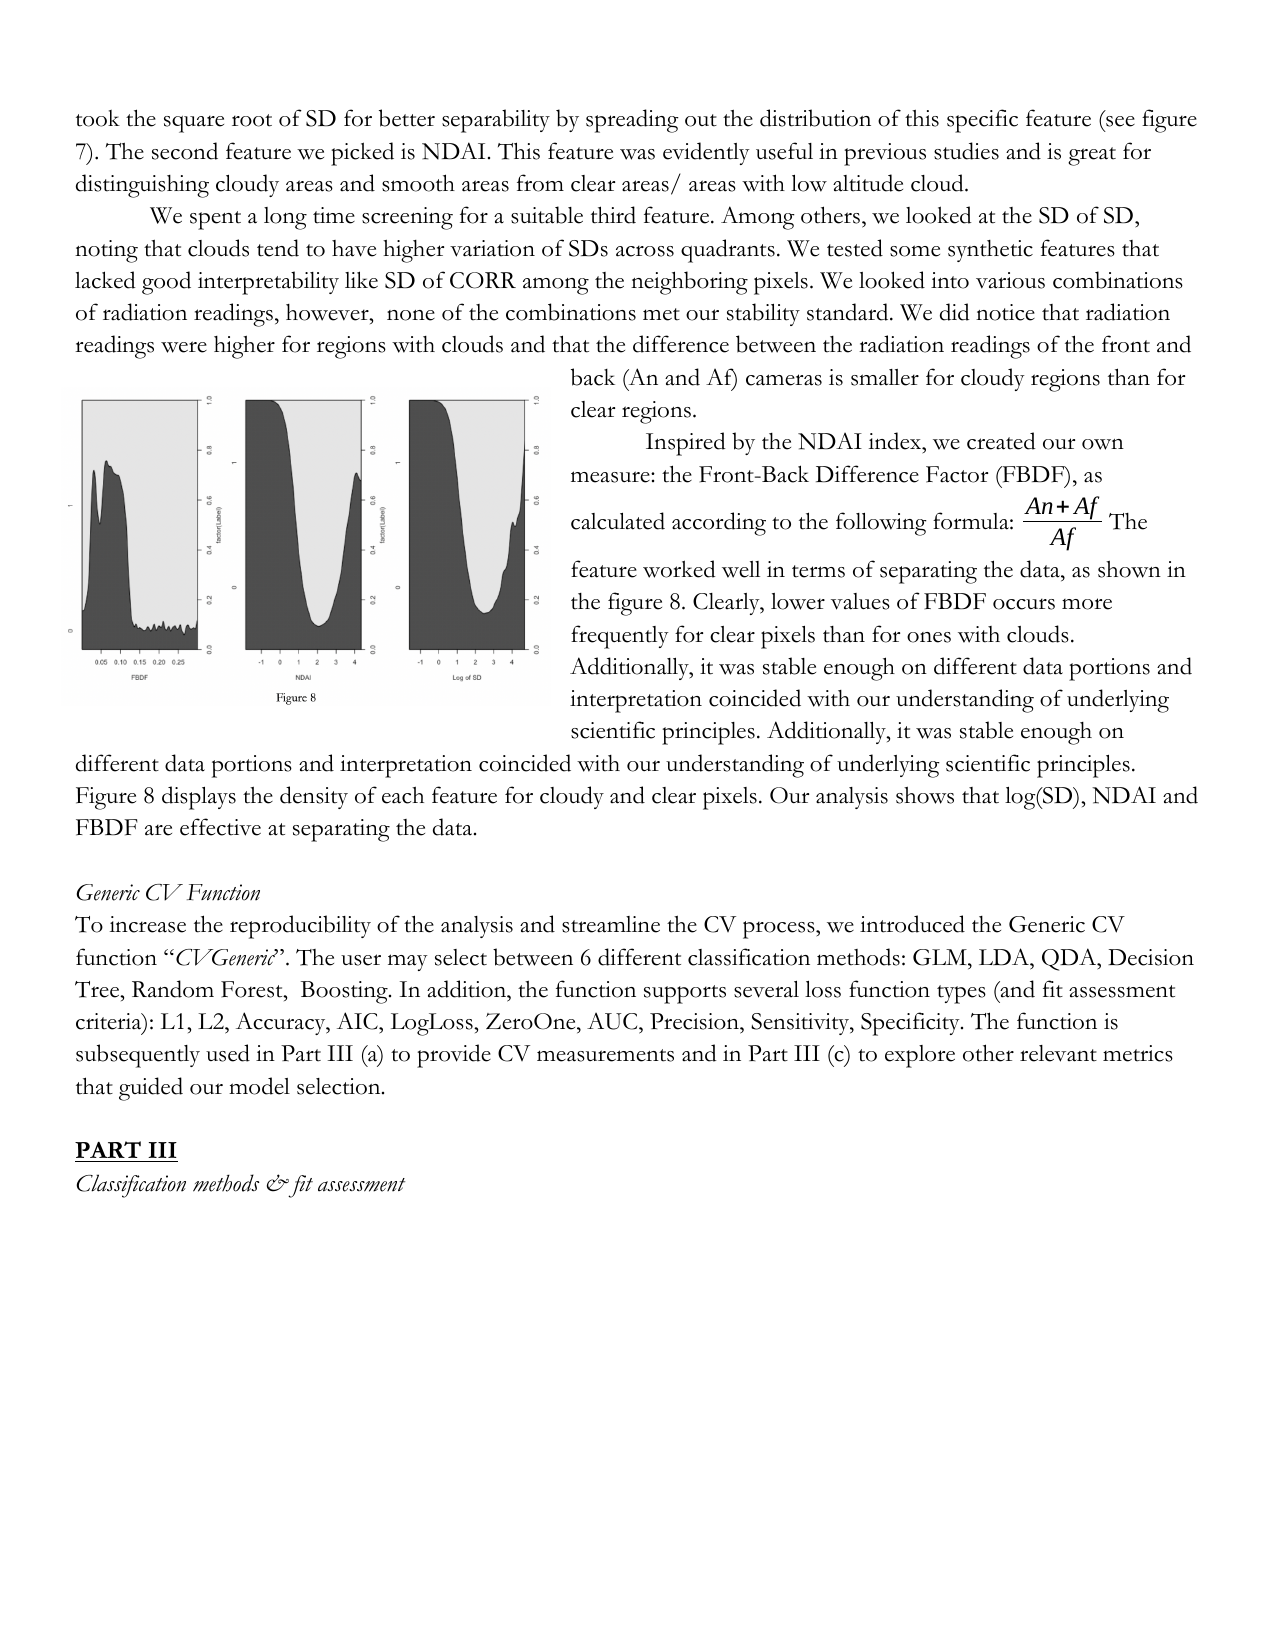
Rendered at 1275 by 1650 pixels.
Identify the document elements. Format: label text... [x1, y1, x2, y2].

text PART III [75, 1137, 1200, 1165]
text To increase the reproducibility of the analysis and streamline the CV process, we introduced the Generic CV function “CVGeneric”. The user may select between 6 different classification methods: GLM, LDA, QDA, Decision Tree, Random Forest, Boosting. In addition, the function supports several loss function types (and fit assessment criteria): L1, L2, Accuracy, AIC, LogLoss, ZeroOne, AUC, Precision, Sensitivity, Specificity. The function is subsequently used in Part III (a) to provide CV measurements and in Part III (c) to explore other relevant metrics that guided our model selection. [75, 911, 1200, 1101]
text Generic CV Function [75, 879, 1200, 907]
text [75, 105, 1200, 198]
text Classification methods & fit assessment [75, 1169, 1200, 1197]
text We spent a long time screening for a suitable third feature. Among others, we looked at the SD of SD, noting that clouds tend to have higher variation of SDs across quadrants. We tested some synthetic features that lacked good interpretability like SD of CORR among the neighboring pixels. We looked into various combinations of radiation readings, however, none of the combinations met our stability standard. We did notice that radiation readings were higher for regions with clouds and that the difference between the radiation readings of the front and back (An and Af) cameras is smaller for cloudy regions than for clear regions. [75, 202, 1200, 424]
picture [61, 387, 552, 706]
